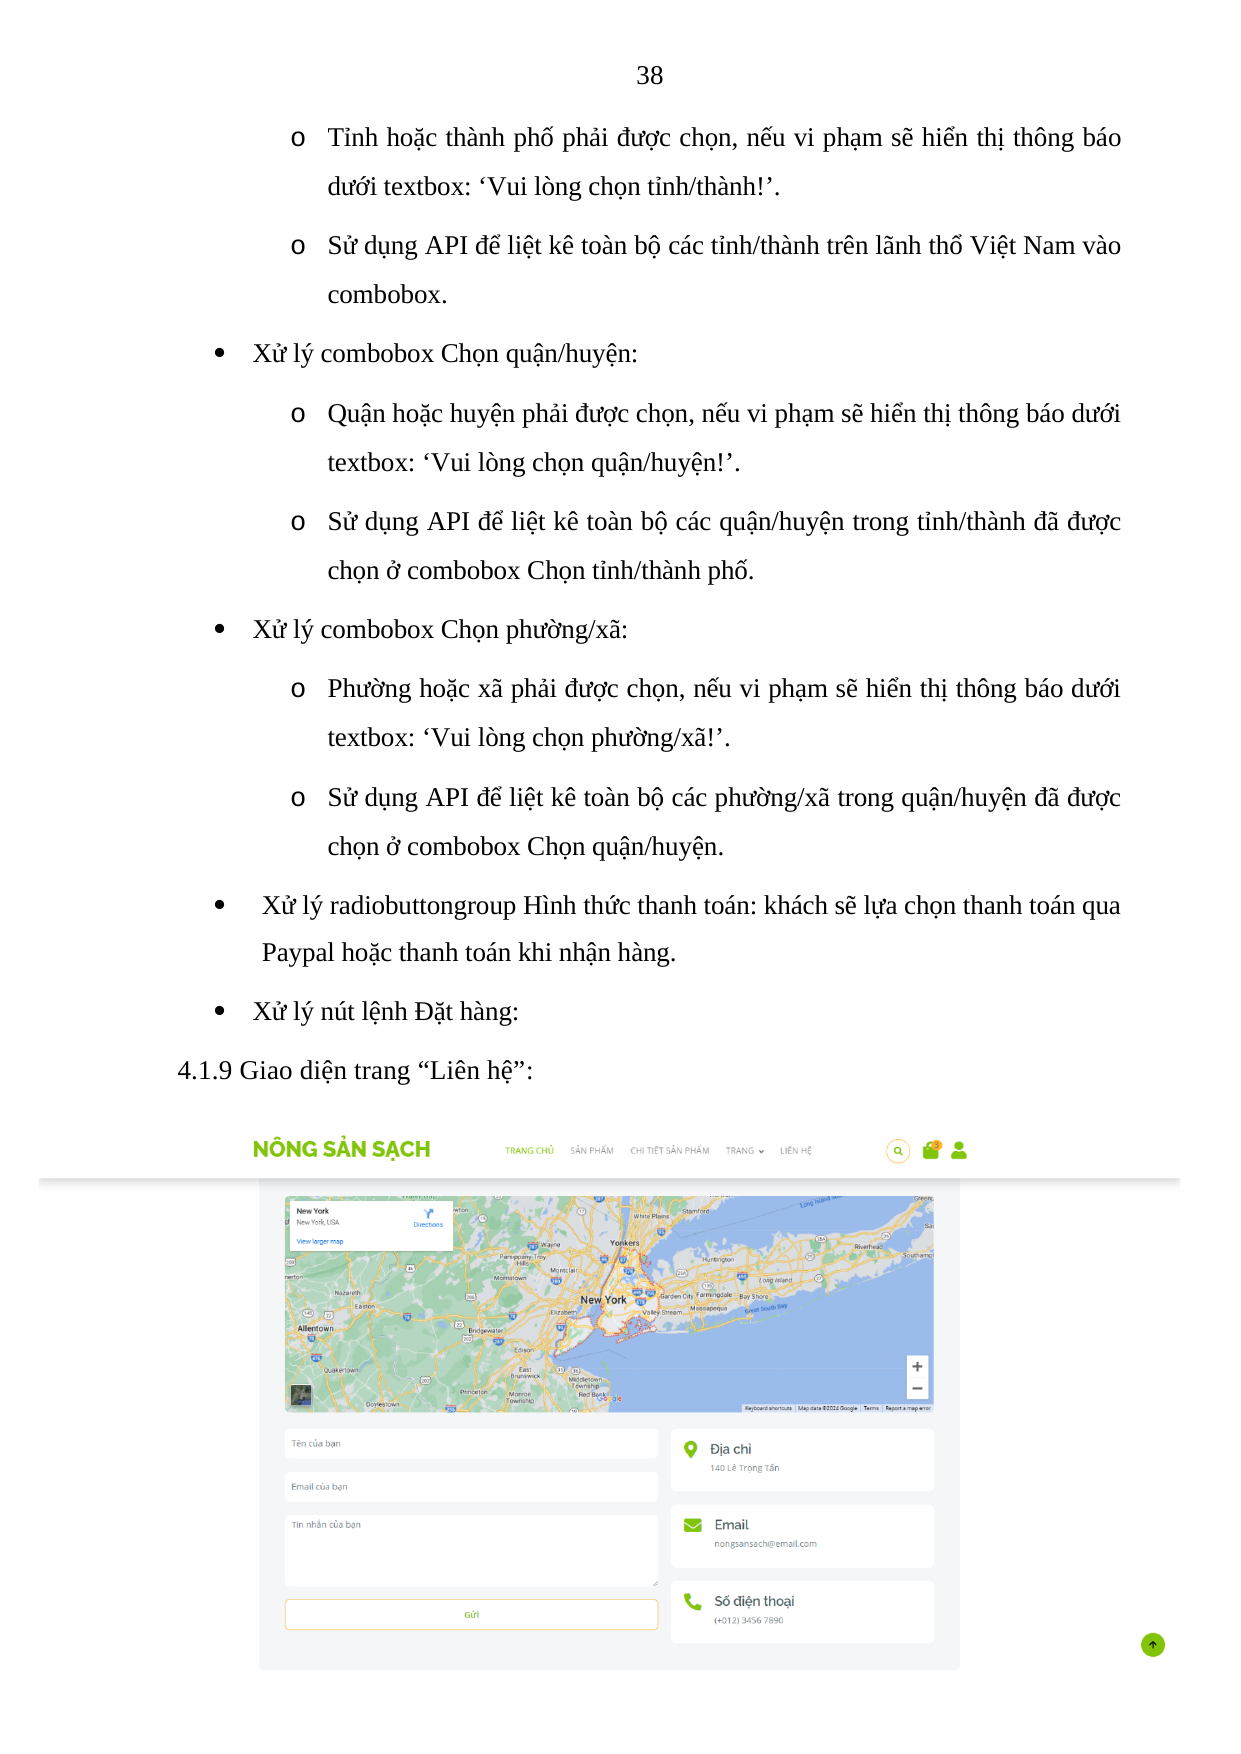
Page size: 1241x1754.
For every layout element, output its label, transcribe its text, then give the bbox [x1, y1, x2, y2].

list Xử lý combobox Chọn phường/xã: [215, 613, 1122, 644]
list Xử lý combobox Chọn quận/huyện: [215, 338, 1122, 369]
list Tỉnh hoặc thành phố phải được chọn, nếu vi phạm sẽ hiển thị thông báo dưới textbox: ‘Vui lòng chọn tỉnh/thành!’. [290, 121, 1122, 201]
list Sử dụng API để liệt kê toàn bộ các phường/xã trong quận/huyện đã được chọn ở combobox Chọn quận/huyện. [290, 781, 1122, 861]
text Giao diện trang “Liên hệ”: [177, 1054, 1122, 1085]
list Phường hoặc xã phải được chọn, nếu vi phạm sẽ hiển thị thông báo dưới textbox: ‘Vui lòng chọn phường/xã!’. [290, 673, 1122, 753]
list Xử lý nút lệnh Đặt hàng: [215, 995, 1122, 1026]
list Xử lý radiobuttongroup Hình thức thanh toán: khách sẽ lựa chọn thanh toán qua Paypal hoặc thanh toán khi nhận hàng. [215, 889, 1122, 967]
list Sử dụng API để liệt kê toàn bộ các tỉnh/thành trên lãnh thổ Việt Nam vào combobox. [290, 229, 1122, 309]
picture [38, 1125, 1181, 1671]
list Quận hoặc huyện phải được chọn, nếu vi phạm sẽ hiển thị thông báo dưới textbox: ‘Vui lòng chọn quận/huyện!’. [290, 397, 1122, 477]
list Sử dụng API để liệt kê toàn bộ các quận/huyện trong tỉnh/thành đã được chọn ở combobox Chọn tỉnh/thành phố. [290, 505, 1122, 585]
